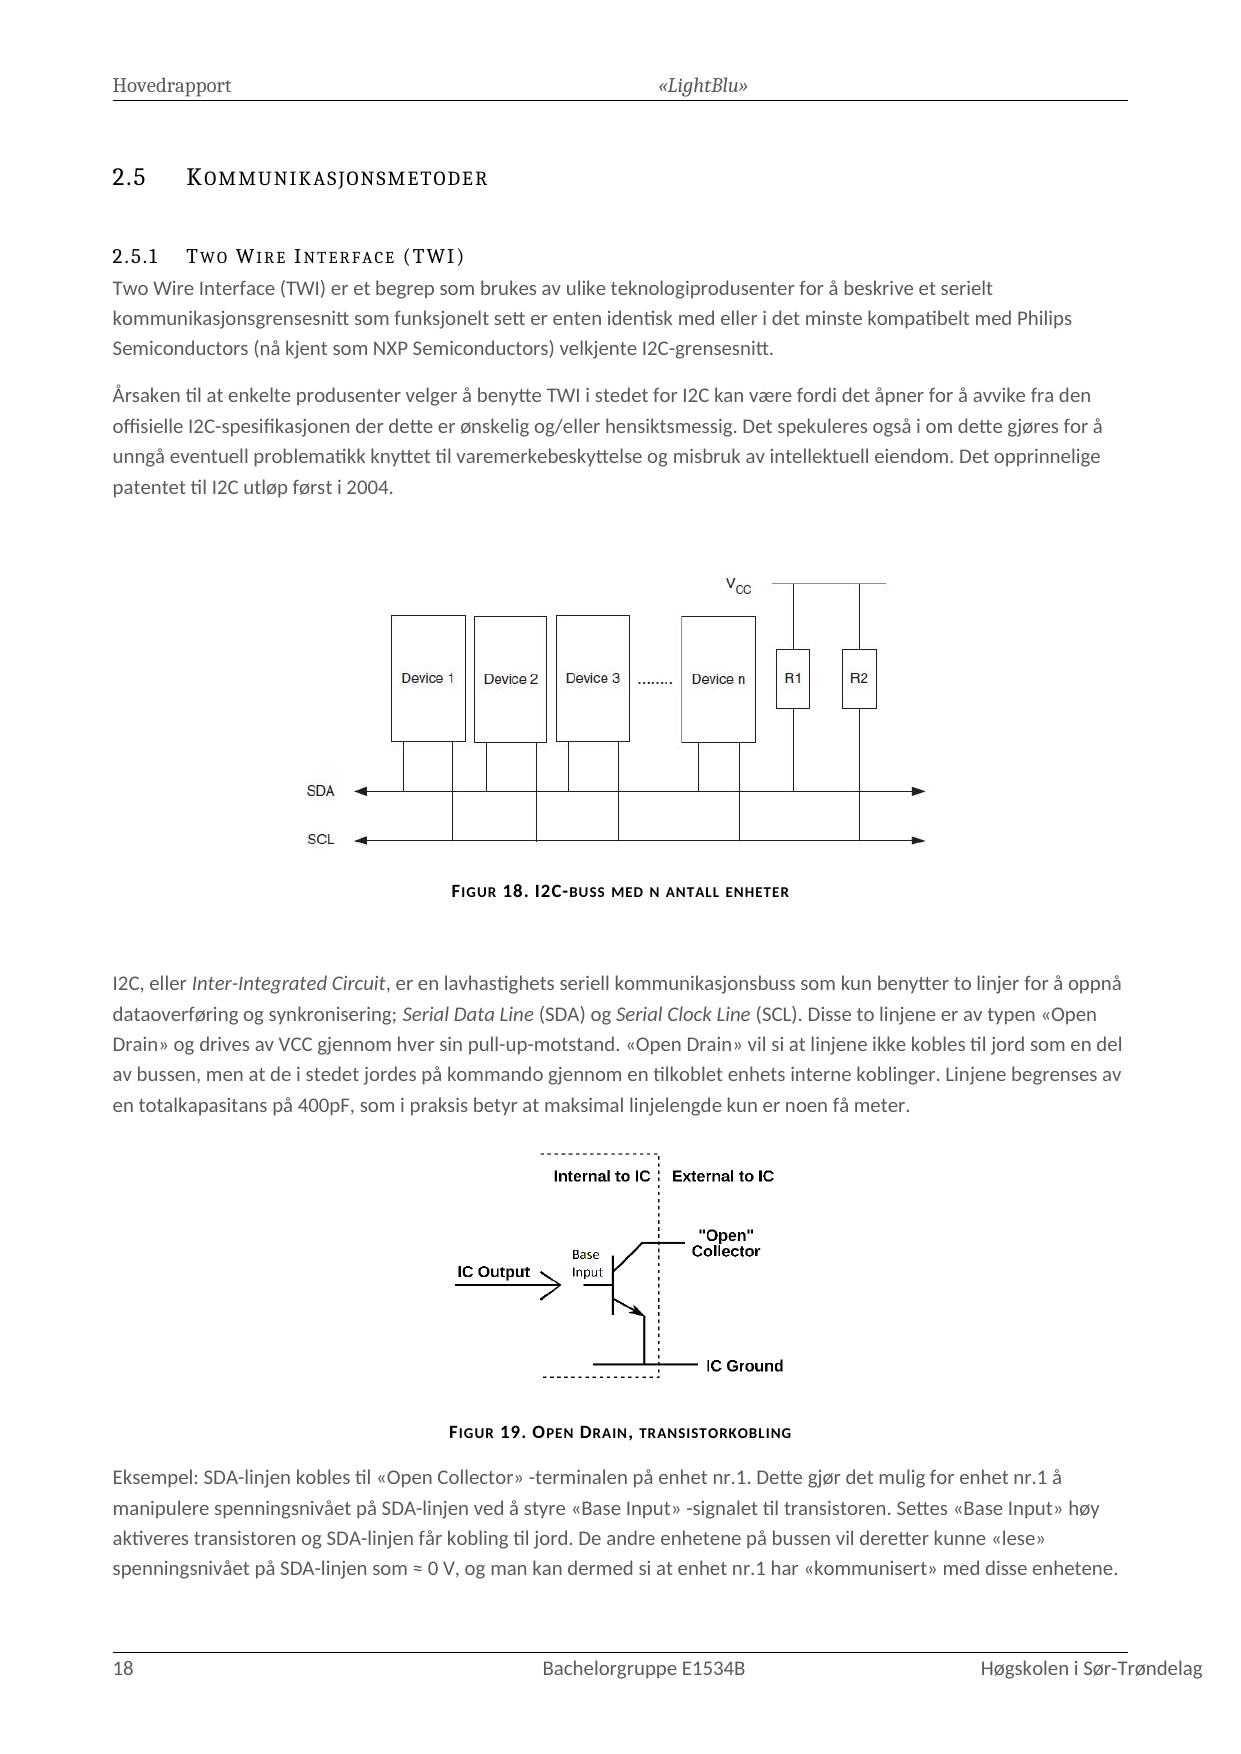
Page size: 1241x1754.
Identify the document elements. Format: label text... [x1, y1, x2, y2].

picture [299, 568, 941, 858]
subtitle 2.5 Kommunikasjonsmetoder [112, 162, 1128, 191]
picture [448, 1139, 792, 1399]
text I2C, eller Inter-Integrated Circuit, er en lavhastighets seriell kommunikasjonsbuss som kun benytter to linjer for å oppnå dataoverføring og synkronisering; Serial Data Line (SDA) og Serial Clock Line (SCL). Disse to linjene er av typen «Open Drain» og drives av VCC gjennom hver sin pull-up-motstand. «Open Drain» vil si at linjene ikke kobles til jord som en del av bussen, men at de i stedet jordes på kommando gjennom en tilkoblet enhets interne koblinger. Linjene begrenses av en totalkapasitans på 400pF, som i praksis betyr at maksimal linjelengde kun er noen få meter. [112, 970, 1128, 1117]
subtitle 2.5.1 Two Wire Interface (TWI) [112, 244, 1128, 268]
text Two Wire Interface (TWI) er et begrep som brukes av ulike teknologiprodusenter for å beskrive et serielt kommunikasjonsgrensesnitt som funksjonelt sett er enten identisk med eller i det minste kompatibelt med Philips Semiconductors (nå kjent som NXP Semiconductors) velkjente I2C-grensesnitt. [112, 275, 1128, 361]
text Eksempel: SDA-linjen kobles til «Open Collector» -terminalen på enhet nr.1. Dette gjør det mulig for enhet nr.1 å manipulere spenningsnivået på SDA-linjen ved å styre «Base Input» -signalet til transistoren. Settes «Base Input» høy aktiveres transistoren og SDA-linjen får kobling til jord. De andre enhetene på bussen vil deretter kunne «lese» spenningsnivået på SDA-linjen som ≈ 0 V, og man kan dermed si at enhet nr.1 har «kommunisert» med disse enhetene. [112, 1464, 1128, 1581]
text Årsaken til at enkelte produsenter velger å benytte TWI i stedet for I2C kan være fordi det åpner for å avvike fra den offisielle I2C-spesifikasjonen der dette er ønskelig og/eller hensiktsmessig. Det spekuleres også i om dette gjøres for å unngå eventuell problematikk knyttet til varemerkebeskyttelse og misbruk av intellektuell eiendom. Det opprinnelige patentet til I2C utløp først i 2004. [112, 383, 1128, 499]
